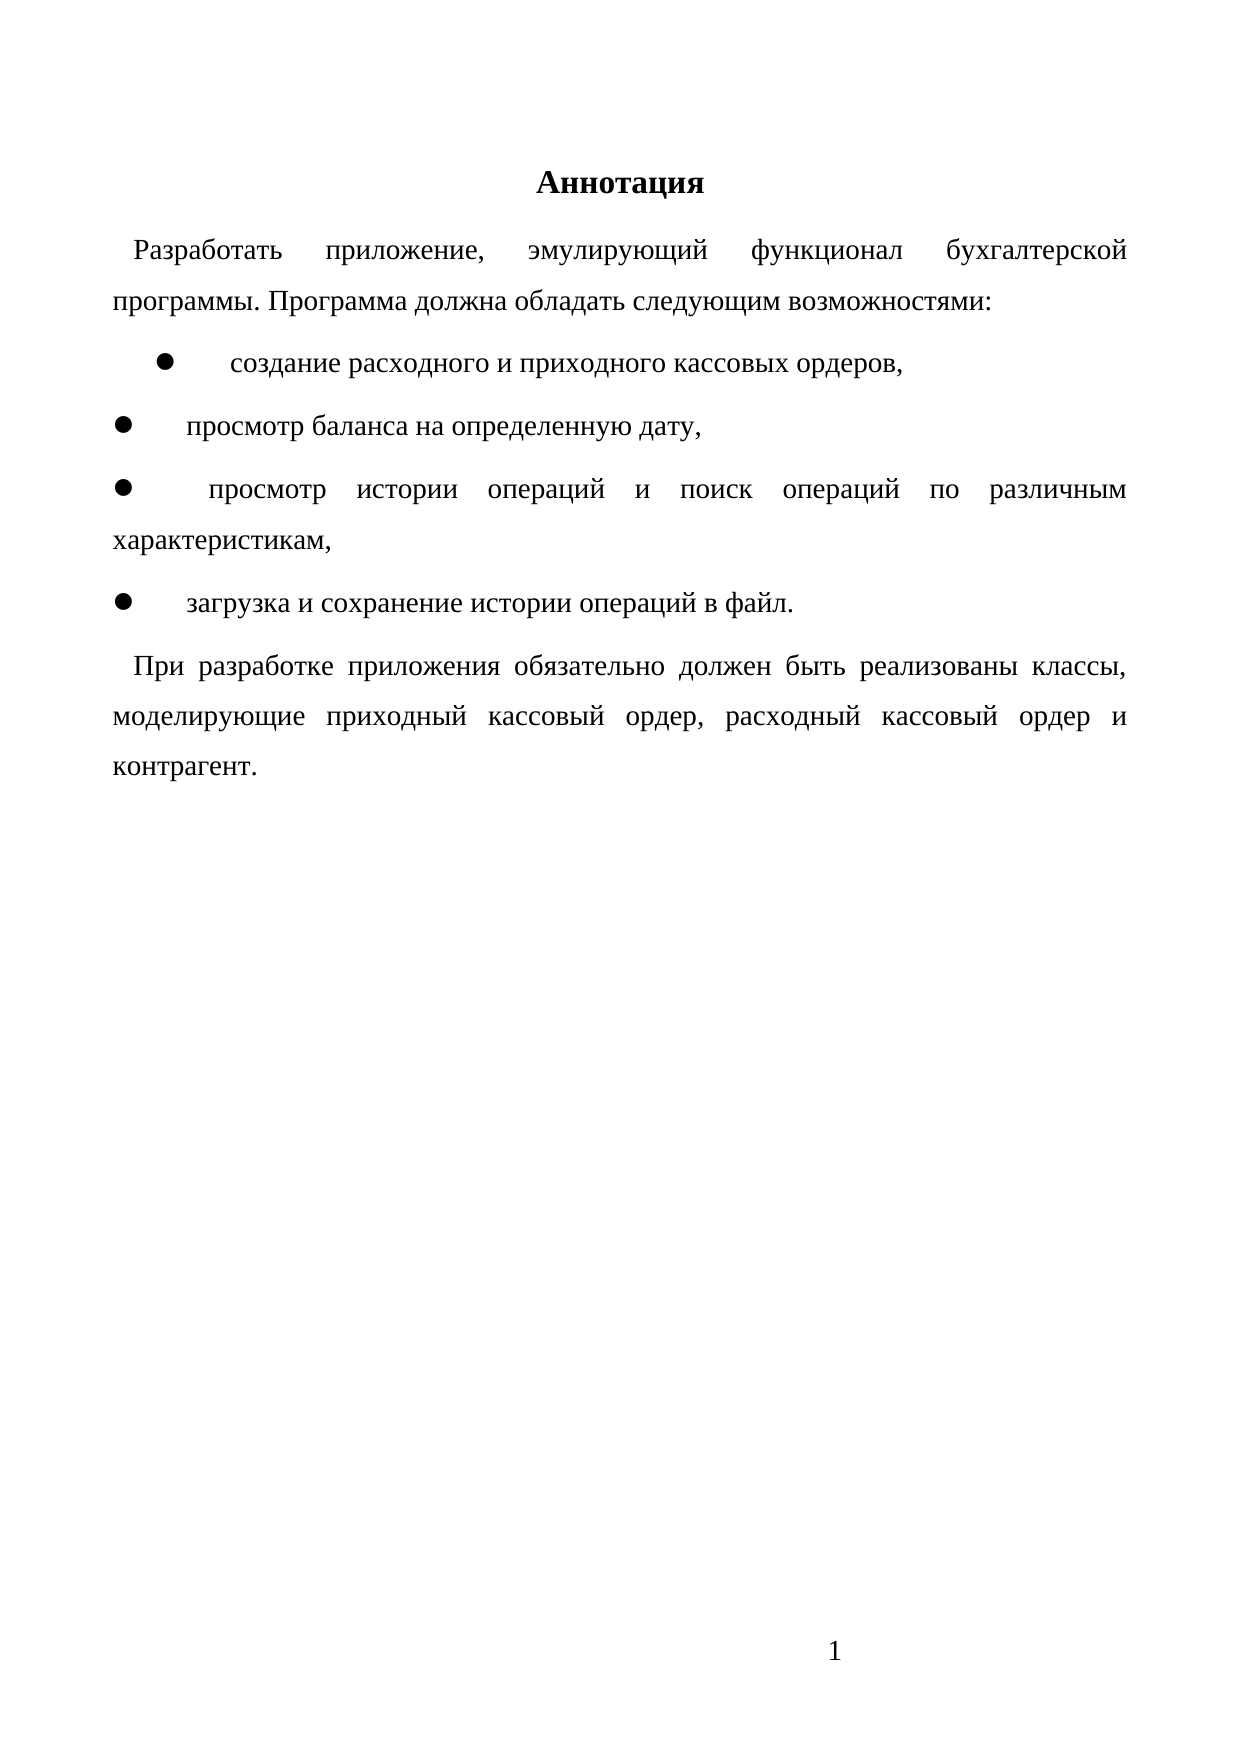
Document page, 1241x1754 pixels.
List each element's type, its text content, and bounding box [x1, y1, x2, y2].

list  просмотр баланса на определенную дату, [112, 408, 1128, 442]
list  создание расходного и приходного кассовых ордеров, [154, 346, 1128, 379]
text Разработать приложение, эмулирующий функционал бухгалтерской программы. Программа должна обладать следующим возможностями: [112, 232, 1128, 316]
text Аннотация [112, 162, 1128, 201]
list  загрузка и сохранение истории операций в файл. [112, 585, 1128, 618]
text При разработке приложения обязательно должен быть реализованы классы, моделирующие приходный кассовый ордер, расходный кассовый ордер и контрагент. [112, 648, 1128, 782]
list  просмотр истории операций и поиск операций по различным характеристикам, [112, 471, 1128, 555]
